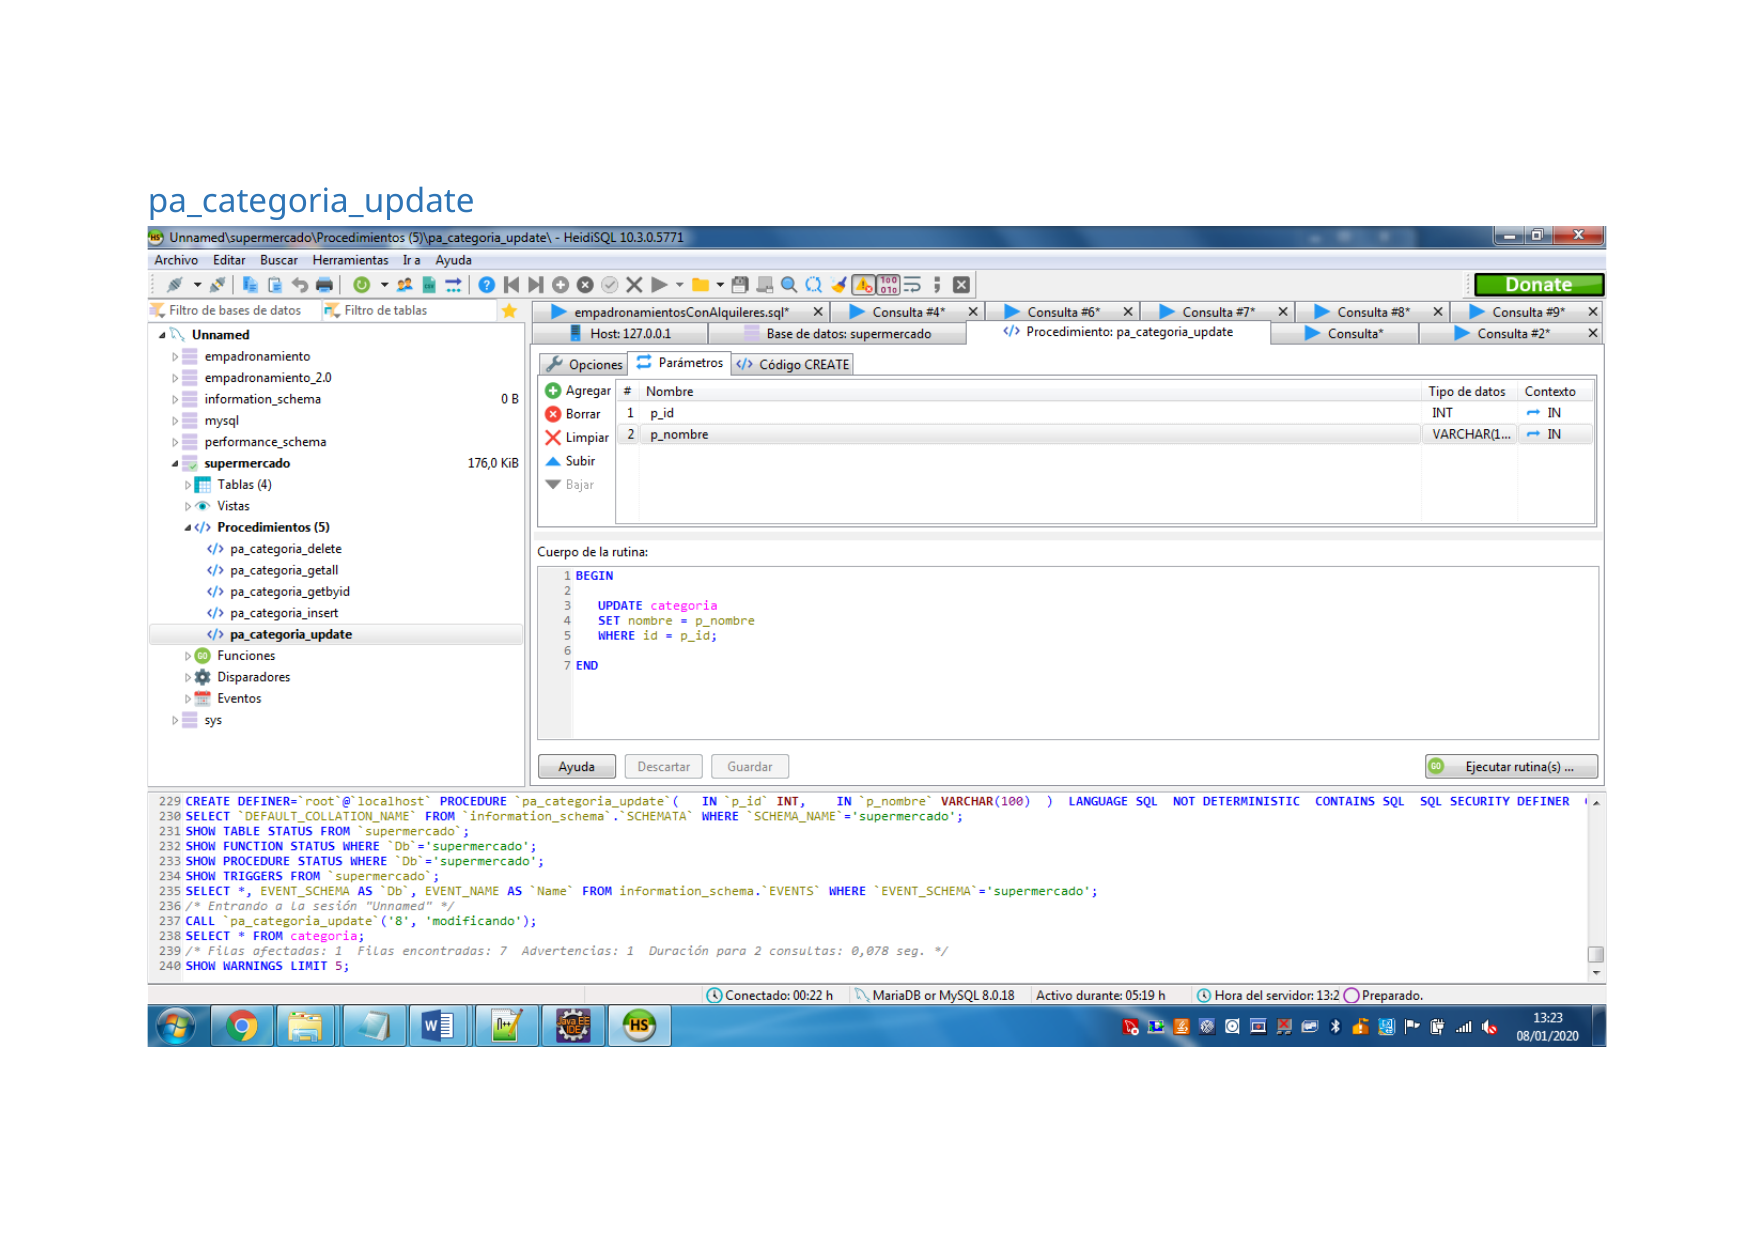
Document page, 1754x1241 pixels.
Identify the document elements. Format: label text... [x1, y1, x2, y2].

picture [147, 226, 1607, 1047]
subtitle pa_categoria_update [148, 177, 1606, 223]
